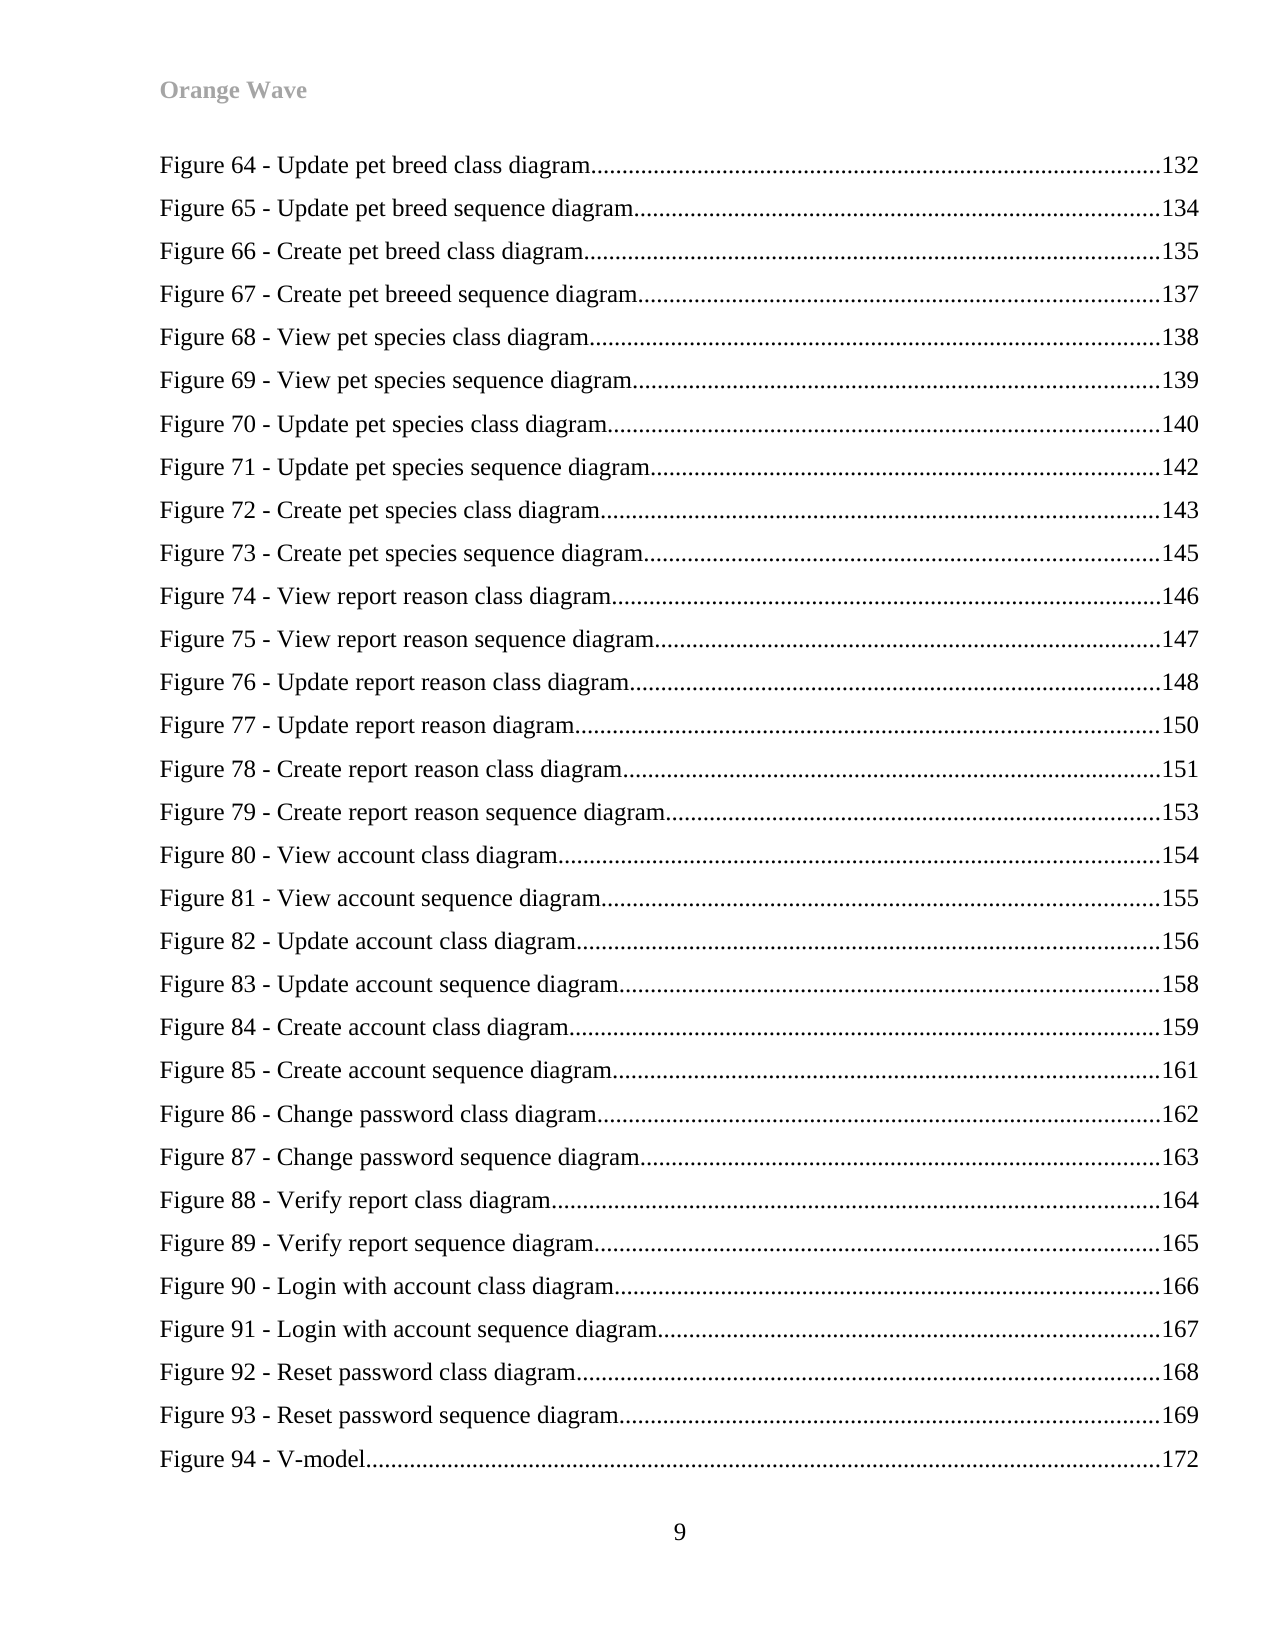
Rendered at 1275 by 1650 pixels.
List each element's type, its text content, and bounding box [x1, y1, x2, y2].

text Figure 88 - Verify report class diagram 164 [159, 1185, 1200, 1214]
text Figure 85 - Create account sequence diagram 161 [159, 1056, 1200, 1084]
text Figure 93 - Reset password sequence diagram 169 [159, 1401, 1200, 1429]
text Figure 78 - Create report reason class diagram 151 [159, 754, 1200, 782]
text Figure 89 - Verify report sequence diagram 165 [159, 1228, 1200, 1257]
text Figure 87 - Change password sequence diagram 163 [159, 1142, 1200, 1171]
text Figure 80 - View account class diagram 154 [159, 840, 1200, 869]
text Figure 74 - View report reason class diagram 146 [159, 581, 1200, 610]
text Figure 70 - Update pet species class diagram 140 [159, 409, 1200, 437]
text Figure 84 - Create account class diagram 159 [159, 1012, 1200, 1041]
text Figure 83 - Update account sequence diagram 158 [159, 969, 1200, 998]
text Figure 66 - Create pet breed class diagram 135 [159, 236, 1200, 265]
text Figure 72 - Create pet species class diagram 143 [159, 495, 1200, 524]
text Figure 76 - Update report reason class diagram 148 [159, 667, 1200, 696]
text Figure 92 - Reset password class diagram 168 [159, 1357, 1200, 1386]
text Figure 79 - Create report reason sequence diagram 153 [159, 797, 1200, 826]
text Figure 90 - Login with account class diagram 166 [159, 1271, 1200, 1300]
text Figure 64 - Update pet breed class diagram 132 [159, 150, 1200, 179]
text Figure 91 - Login with account sequence diagram 167 [159, 1314, 1200, 1343]
text Figure 71 - Update pet species sequence diagram 142 [159, 452, 1200, 481]
text Figure 77 - Update report reason diagram 150 [159, 711, 1200, 739]
text Figure 81 - View account sequence diagram 155 [159, 883, 1200, 912]
text Figure 75 - View report reason sequence diagram 147 [159, 624, 1200, 653]
text Figure 69 - View pet species sequence diagram 139 [159, 366, 1200, 394]
text Figure 73 - Create pet species sequence diagram 145 [159, 538, 1200, 567]
text Figure 82 - Update account class diagram 156 [159, 926, 1200, 955]
text Figure 94 - V-model 172 [159, 1444, 1200, 1472]
text Figure 67 - Create pet breeed sequence diagram 137 [159, 279, 1200, 308]
text Figure 68 - View pet species class diagram 138 [159, 322, 1200, 351]
text Figure 65 - Update pet breed sequence diagram 134 [159, 193, 1200, 222]
text Figure 86 - Change password class diagram 162 [159, 1099, 1200, 1127]
